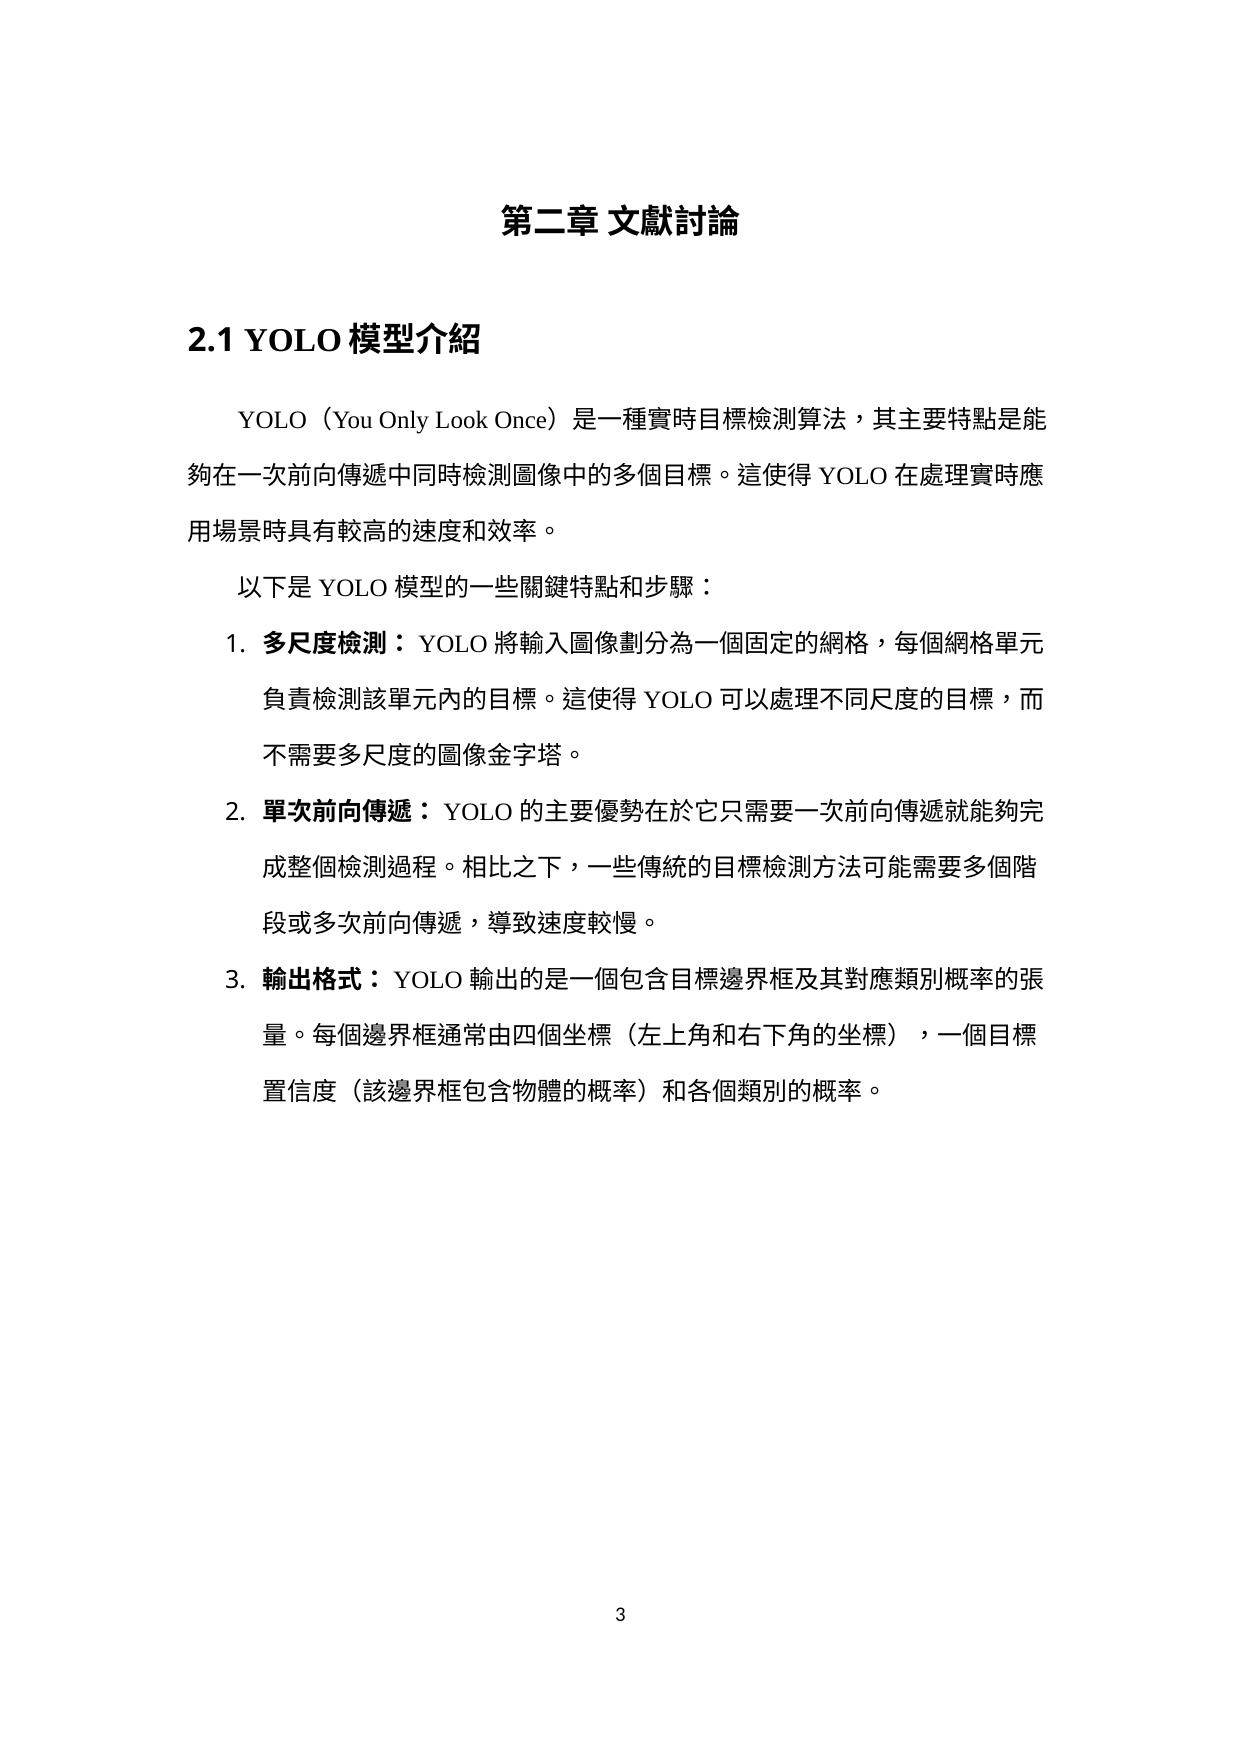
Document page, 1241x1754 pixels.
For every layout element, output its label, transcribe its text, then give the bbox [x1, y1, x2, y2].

text YOLO（You Only Look Once）是一種實時目標檢測算法，其主要特點是能夠在一次前向傳遞中同時檢測圖像中的多個目標。這使得 YOLO 在處理實時應用場景時具有較高的速度和效率。 [187, 399, 1053, 549]
subtitle 第二章 文獻討論 [187, 182, 1053, 257]
list 單次前向傳遞： YOLO 的主要優勢在於它只需要一次前向傳遞就能夠完成整個檢測過程。相比之下，一些傳統的目標檢測方法可能需要多個階段或多次前向傳遞，導致速度較慢。 [225, 791, 1053, 941]
text 以下是 YOLO 模型的一些關鍵特點和步驟： [187, 567, 1053, 604]
subtitle 2.1 YOLO模型介紹 [187, 299, 1053, 374]
list 輸出格式： YOLO 輸出的是一個包含目標邊界框及其對應類別概率的張量。每個邊界框通常由四個坐標（左上角和右下角的坐標），一個目標置信度（該邊界框包含物體的概率）和各個類別的概率。 [225, 959, 1053, 1109]
list 多尺度檢測： YOLO 將輸入圖像劃分為一個固定的網格，每個網格單元負責檢測該單元內的目標。這使得 YOLO 可以處理不同尺度的目標，而不需要多尺度的圖像金字塔。 [225, 622, 1053, 772]
